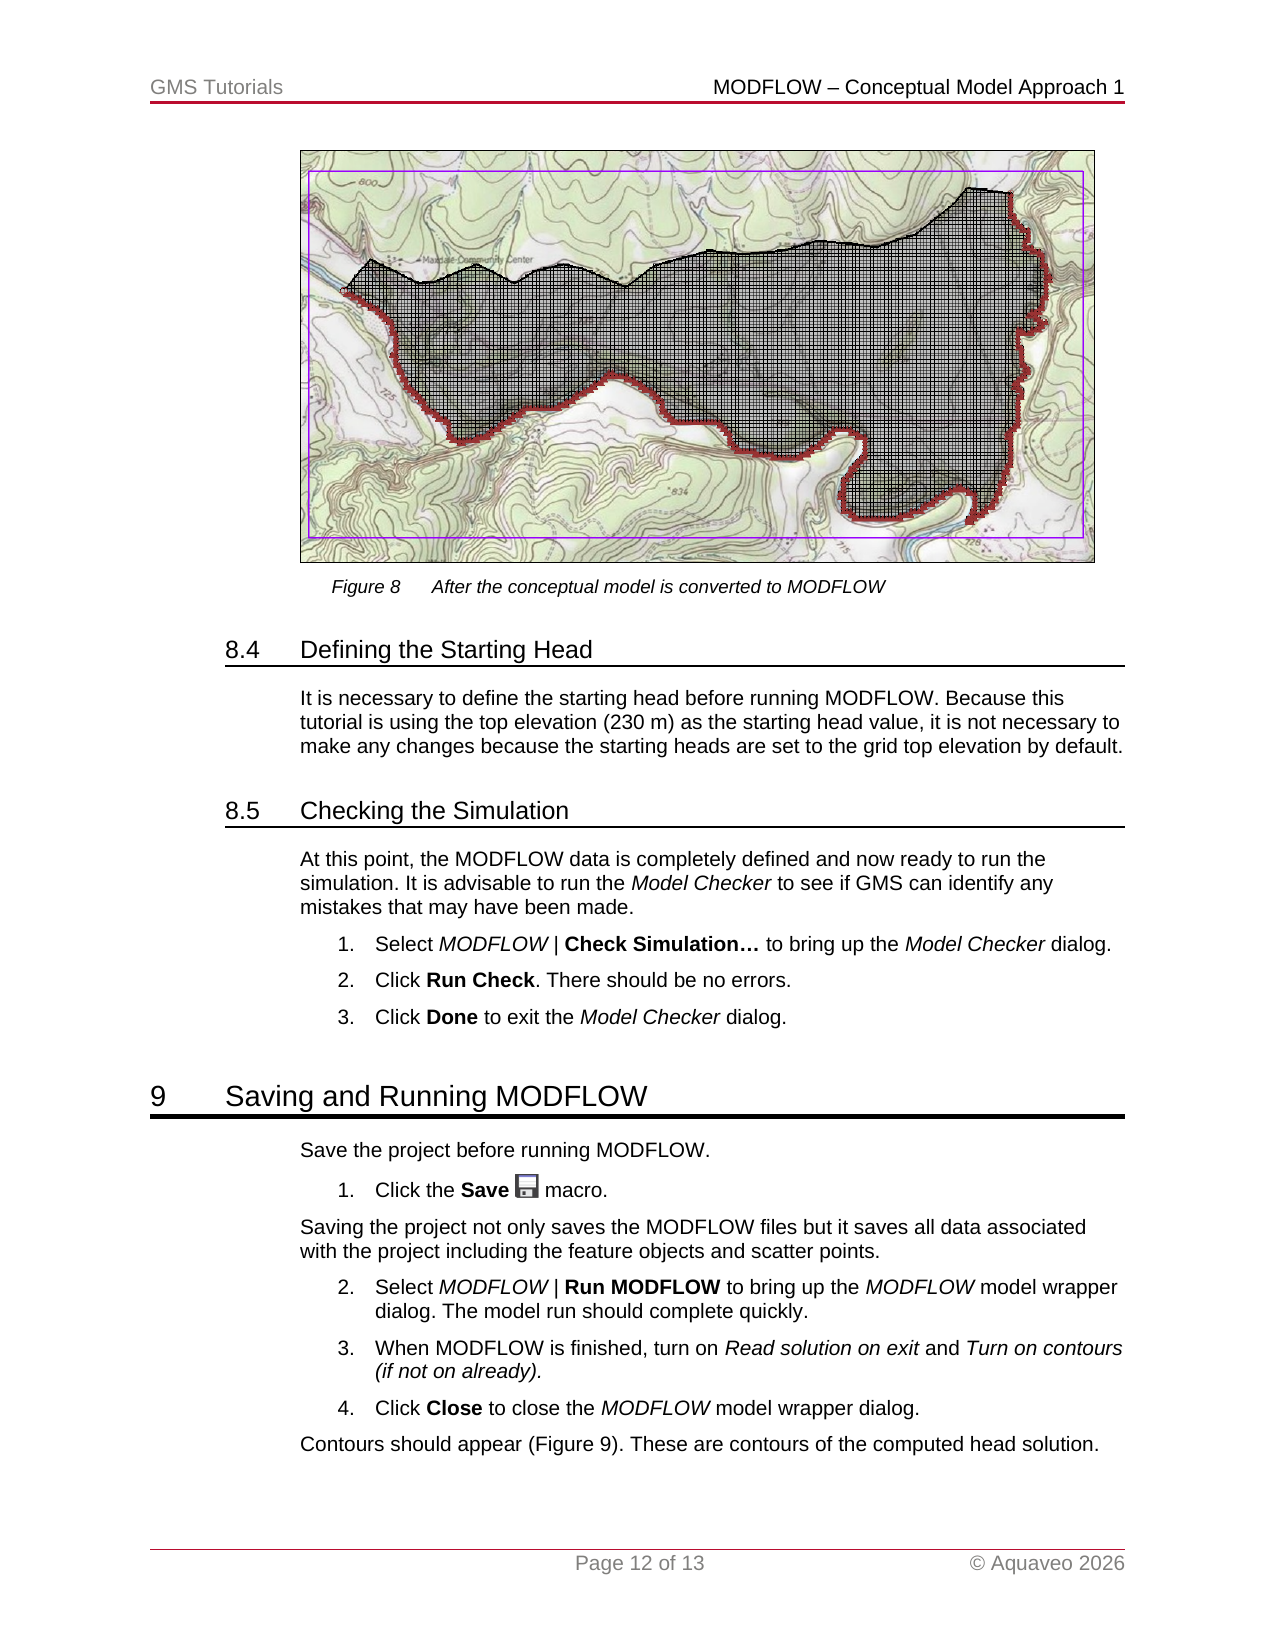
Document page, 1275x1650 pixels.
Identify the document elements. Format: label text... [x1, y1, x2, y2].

subtitle Defining the Starting Head [225, 634, 1125, 665]
subtitle Checking the Simulation [225, 796, 1125, 826]
list Click Run Check. There should be no errors. [337, 968, 1125, 992]
list Click the Save macro. [337, 1174, 1125, 1202]
list Click Close to close the MODFLOW model wrapper dialog. [337, 1396, 1125, 1420]
list Select MODFLOW | Check Simulation… to bring up the Model Checker dialog. [337, 932, 1125, 956]
text Contours should appear (Figure 9). These are contours of the computed head solution. [300, 1432, 1125, 1456]
list Click Done to exit the Model Checker dialog. [337, 1004, 1125, 1028]
text At this point, the MODFLOW data is completely defined and now ready to run the simulation. It is advisable to run the Model Checker to see if GMS can identify any mistakes that may have been made. [300, 847, 1125, 919]
subtitle Saving and Running MODFLOW [150, 1078, 1125, 1114]
list When MODFLOW is finished, turn on Read solution on exit and Turn on contours (if not on already). [337, 1335, 1125, 1383]
text Save the project before running MODFLOW. [300, 1138, 1125, 1162]
list Select MODFLOW | Run MODFLOW to bring up the MODFLOW model wrapper dialog. The model run should complete quickly. [337, 1275, 1125, 1323]
text Figure 8 After the conceptual model is converted to MODFLOW [331, 576, 1125, 597]
text It is necessary to define the starting head before running MODFLOW. Because this tutorial is using the top elevation (230 m) as the starting head value, it is not necessary to make any changes because the starting heads are set to the grid top elevation by default. [300, 686, 1125, 758]
picture [515, 1174, 539, 1198]
text Saving the project not only saves the MODFLOW files but it saves all data associated with the project including the feature objects and scatter points. [300, 1214, 1125, 1262]
picture [301, 151, 1094, 562]
